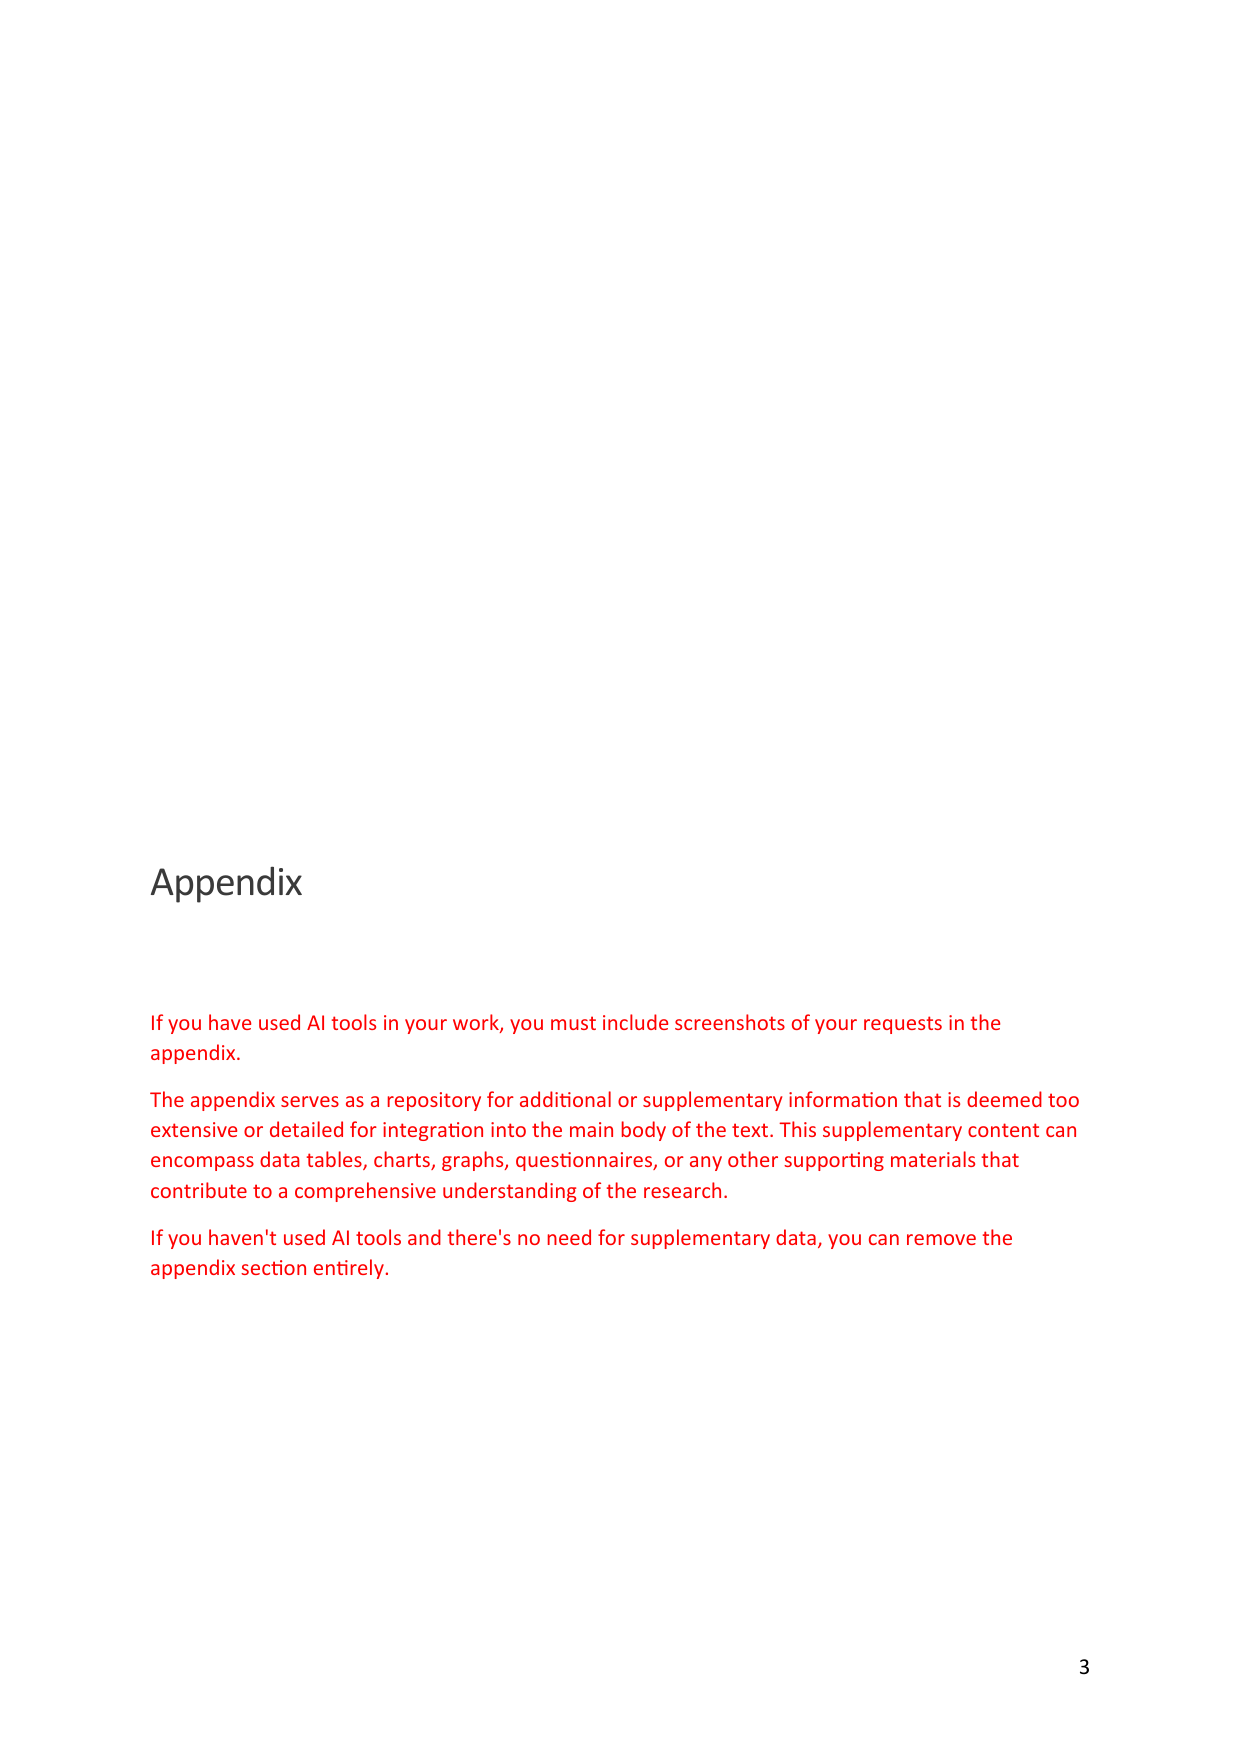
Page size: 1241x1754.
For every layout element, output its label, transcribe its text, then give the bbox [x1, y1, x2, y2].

text If you have used AI tools in your work, you must include screenshots of your requests in the appendix. [150, 1008, 1090, 1066]
text The appendix serves as a repository for additional or supplementary information that is deemed too extensive or detailed for integration into the main body of the text. This supplementary content can encompass data tables, charts, graphs, questionnaires, or any other supporting materials that contribute to a comprehensive understanding of the research. [150, 1085, 1090, 1204]
text If you haven't used AI tools and there's no need for supplementary data, you can remove the appendix section entirely. [150, 1223, 1090, 1281]
subtitle Appendix [150, 855, 1090, 906]
